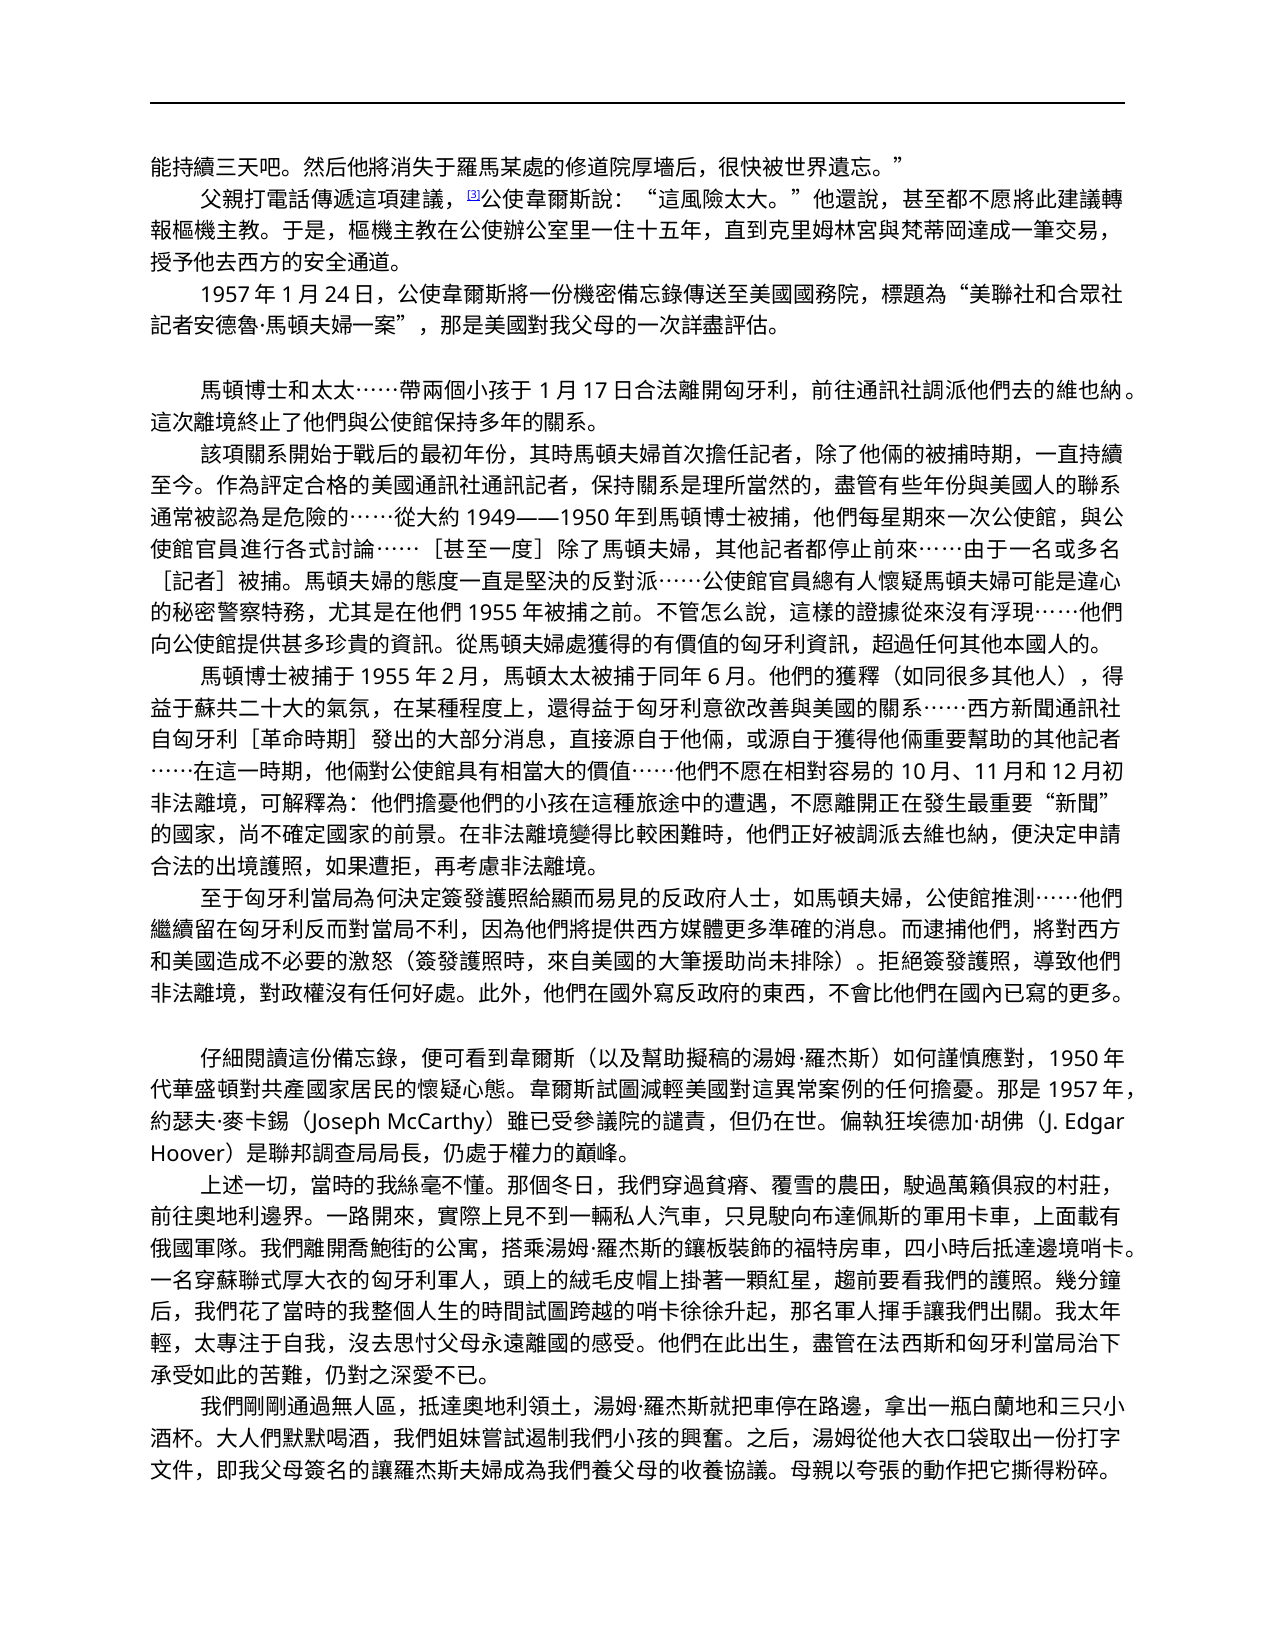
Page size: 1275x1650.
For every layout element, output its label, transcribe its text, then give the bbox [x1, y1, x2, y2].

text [150, 150, 1125, 182]
text 至于匈牙利當局為何決定簽發護照給顯而易見的反政府人士，如馬頓夫婦，公使館推測……他們繼續留在匈牙利反而對當局不利，因為他們將提供西方媒體更多準確的消息。而逮捕他們，將對西方和美國造成不必要的激怒（簽發護照時，來自美國的大筆援助尚未排除）。拒絕簽發護照，導致他們非法離境，對政權沒有任何好處。此外，他們在國外寫反政府的東西，不會比他們在國內已寫的更多。 [150, 881, 1125, 1007]
text 仔細閱讀這份備忘錄，便可看到韋爾斯（以及幫助擬稿的湯姆·羅杰斯）如何謹慎應對，1950年代華盛頓對共產國家居民的懷疑心態。韋爾斯試圖減輕美國對這異常案例的任何擔憂。那是1957年，約瑟夫·麥卡錫（Joseph McCarthy）雖已受參議院的譴責，但仍在世。偏執狂埃德加·胡佛（J. Edgar Hoover）是聯邦調查局局長，仍處于權力的巔峰。 [150, 1041, 1125, 1168]
text 馬頓博士和太太……帶兩個小孩于1月17日合法離開匈牙利，前往通訊社調派他們去的維也納。這次離境終止了他們與公使館保持多年的關系。 [150, 373, 1125, 437]
text 該項關系開始于戰后的最初年份，其時馬頓夫婦首次擔任記者，除了他倆的被捕時期，一直持續至今。作為評定合格的美國通訊社通訊記者，保持關系是理所當然的，盡管有些年份與美國人的聯系通常被認為是危險的……從大約1949——1950年到馬頓博士被捕，他們每星期來一次公使館，與公使館官員進行各式討論……［甚至一度］除了馬頓夫婦，其他記者都停止前來……由于一名或多名［記者］被捕。馬頓夫婦的態度一直是堅決的反對派……公使館官員總有人懷疑馬頓夫婦可能是違心的秘密警察特務，尤其是在他們1955年被捕之前。不管怎么說，這樣的證據從來沒有浮現……他們向公使館提供甚多珍貴的資訊。從馬頓夫婦處獲得的有價值的匈牙利資訊，超過任何其他本國人的。 [150, 437, 1125, 659]
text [150, 1389, 1125, 1484]
text 1957年1月24日，公使韋爾斯將一份機密備忘錄傳送至美國國務院，標題為“美聯社和合眾社記者安德魯·馬頓夫婦一案”，那是美國對我父母的一次詳盡評估。 [150, 277, 1125, 340]
text 馬頓博士被捕于1955年2月，馬頓太太被捕于同年6月。他們的獲釋（如同很多其他人），得益于蘇共二十大的氣氛，在某種程度上，還得益于匈牙利意欲改善與美國的關系……西方新聞通訊社自匈牙利［革命時期］發出的大部分消息，直接源自于他倆，或源自于獲得他倆重要幫助的其他記者……在這一時期，他倆對公使館具有相當大的價值……他們不愿在相對容易的10月、11月和12月初非法離境，可解釋為：他們擔憂他們的小孩在這種旅途中的遭遇，不愿離開正在發生最重要“新聞”的國家，尚不確定國家的前景。在非法離境變得比較困難時，他們正好被調派去維也納，便決定申請合法的出境護照，如果遭拒，再考慮非法離境。 [150, 659, 1125, 881]
text 父親打電話傳遞這項建議，[3]公使韋爾斯說：“這風險太大。”他還說，甚至都不愿將此建議轉報樞機主教。于是，樞機主教在公使辦公室里一住十五年，直到克里姆林宮與梵蒂岡達成一筆交易，授予他去西方的安全通道。 [150, 182, 1125, 277]
text 上述一切，當時的我絲毫不懂。那個冬日，我們穿過貧瘠、覆雪的農田，駛過萬籟俱寂的村莊，前往奧地利邊界。一路開來，實際上見不到一輛私人汽車，只見駛向布達佩斯的軍用卡車，上面載有俄國軍隊。我們離開喬鮑街的公寓，搭乘湯姆·羅杰斯的鑲板裝飾的福特房車，四小時后抵達邊境哨卡。一名穿蘇聯式厚大衣的匈牙利軍人，頭上的絨毛皮帽上掛著一顆紅星，趨前要看我們的護照。幾分鐘后，我們花了當時的我整個人生的時間試圖跨越的哨卡徐徐升起，那名軍人揮手讓我們出關。我太年輕，太專注于自我，沒去思忖父母永遠離國的感受。他們在此出生，盡管在法西斯和匈牙利當局治下，承受如此的苦難，仍對之深愛不已。 [150, 1168, 1125, 1389]
